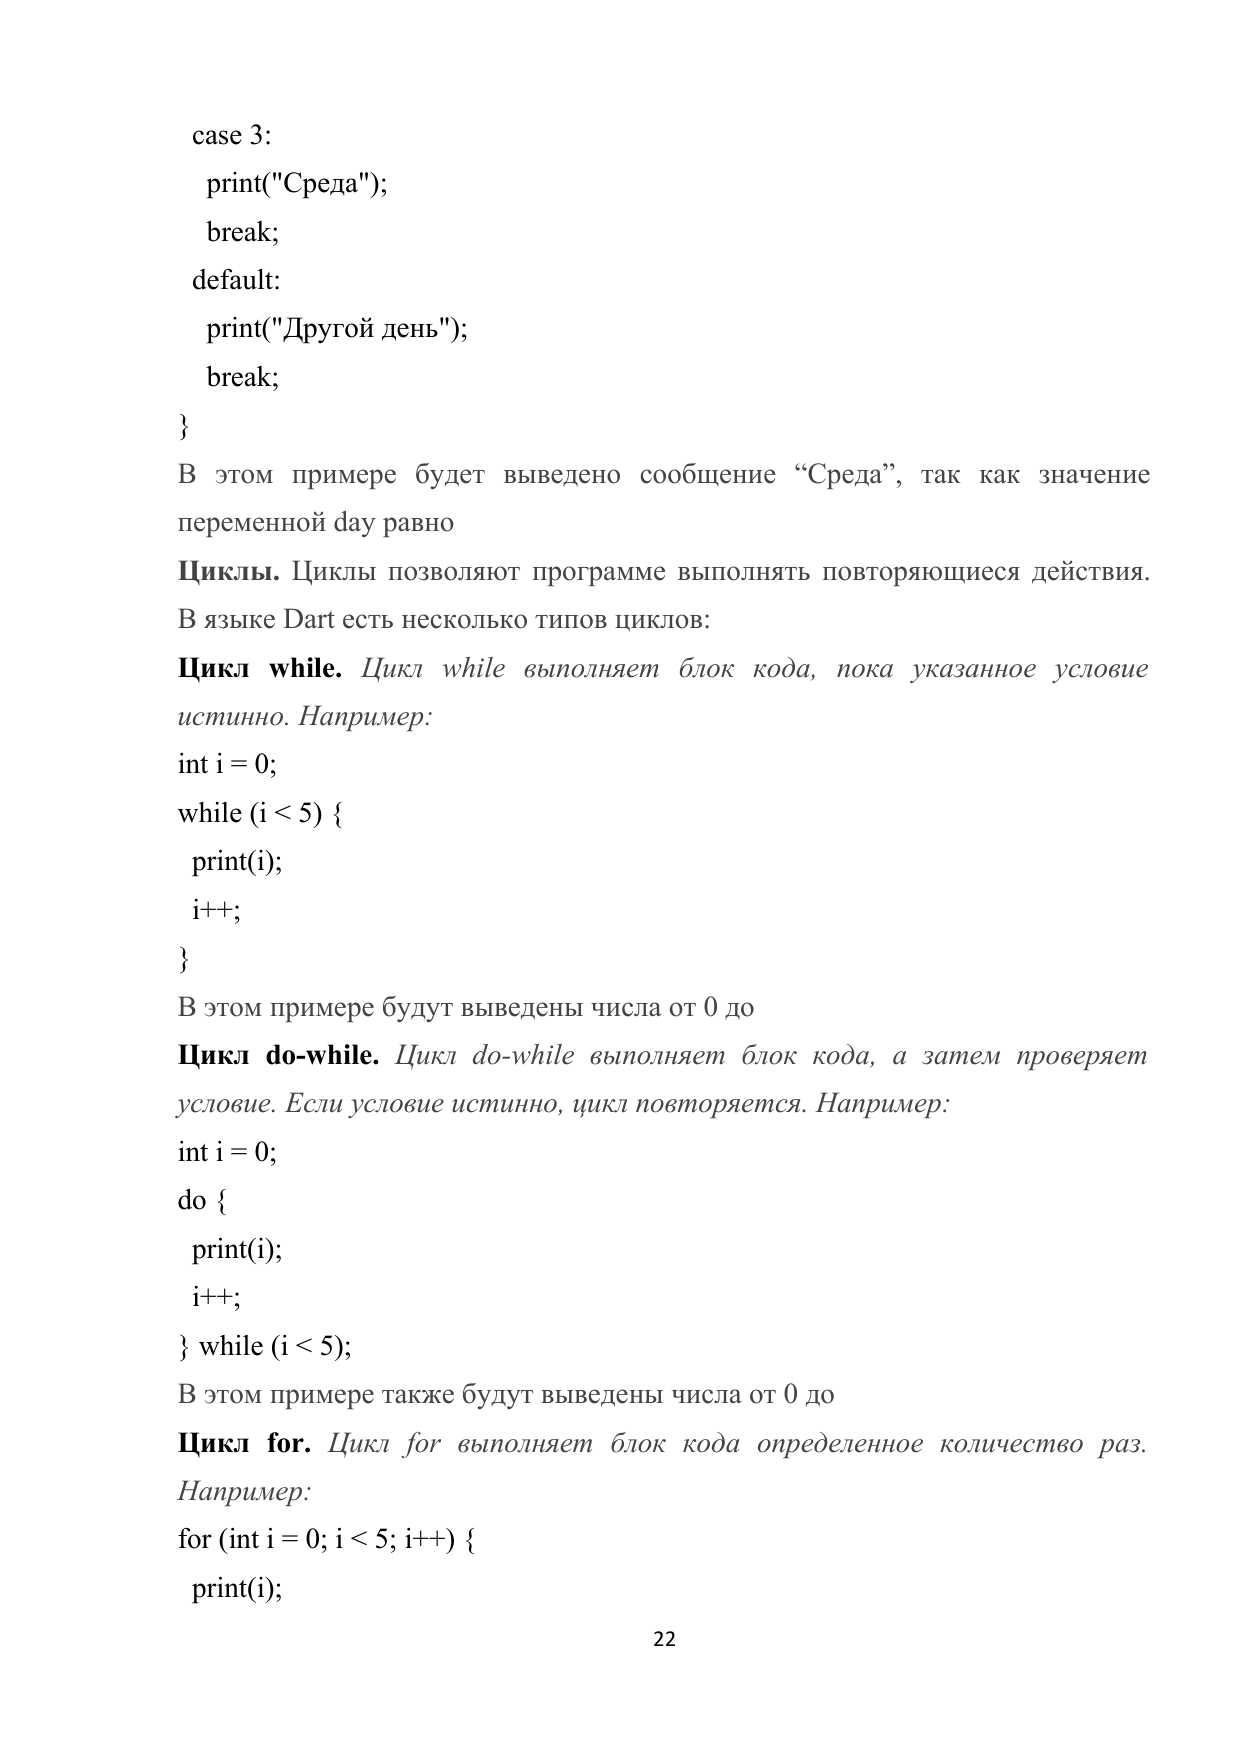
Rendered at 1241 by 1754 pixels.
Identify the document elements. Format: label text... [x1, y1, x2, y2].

subtitle Циклы. Циклы позволяют программе выполнять повторяющиеся действия. В языке Dart есть несколько типов циклов: [177, 554, 1152, 635]
text break; [177, 360, 1152, 393]
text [177, 1377, 1152, 1410]
subtitle Цикл do-while. Цикл do-while выполняет блок кода, а затем проверяет условие. Если условие истинно, цикл повторяется. Например: [177, 1038, 1152, 1119]
text break; [177, 215, 1152, 247]
text case 3: [177, 118, 1152, 150]
text i++; [177, 893, 1152, 925]
text } while (i < 5); [177, 1329, 1152, 1361]
text } [177, 942, 1152, 974]
text В этом примере будет выведено сообщение “Среда”, так как значение переменной day равно [177, 457, 1152, 538]
text } [177, 409, 1152, 441]
subtitle Цикл for. Цикл for выполняет блок кода определенное количество раз. Например: [177, 1426, 1152, 1507]
text int i = 0; [177, 748, 1152, 780]
text i++; [177, 1281, 1152, 1313]
subtitle Цикл while. Цикл while выполняет блок кода, пока указанное условие истинно. Например: [177, 651, 1152, 732]
text print(i); [177, 1571, 1152, 1603]
text int i = 0; [177, 1135, 1152, 1168]
text do { [177, 1184, 1152, 1216]
text print(i); [177, 1232, 1152, 1264]
text print("Среда"); [177, 167, 1152, 199]
text В этом примере будут выведены числа от 0 до [177, 990, 1152, 1022]
text for (int i = 0; i < 5; i++) { [177, 1523, 1152, 1555]
text default: [177, 263, 1152, 296]
text print(i); [177, 845, 1152, 877]
text while (i < 5) { [177, 796, 1152, 828]
text print("Другой день"); [177, 312, 1152, 344]
